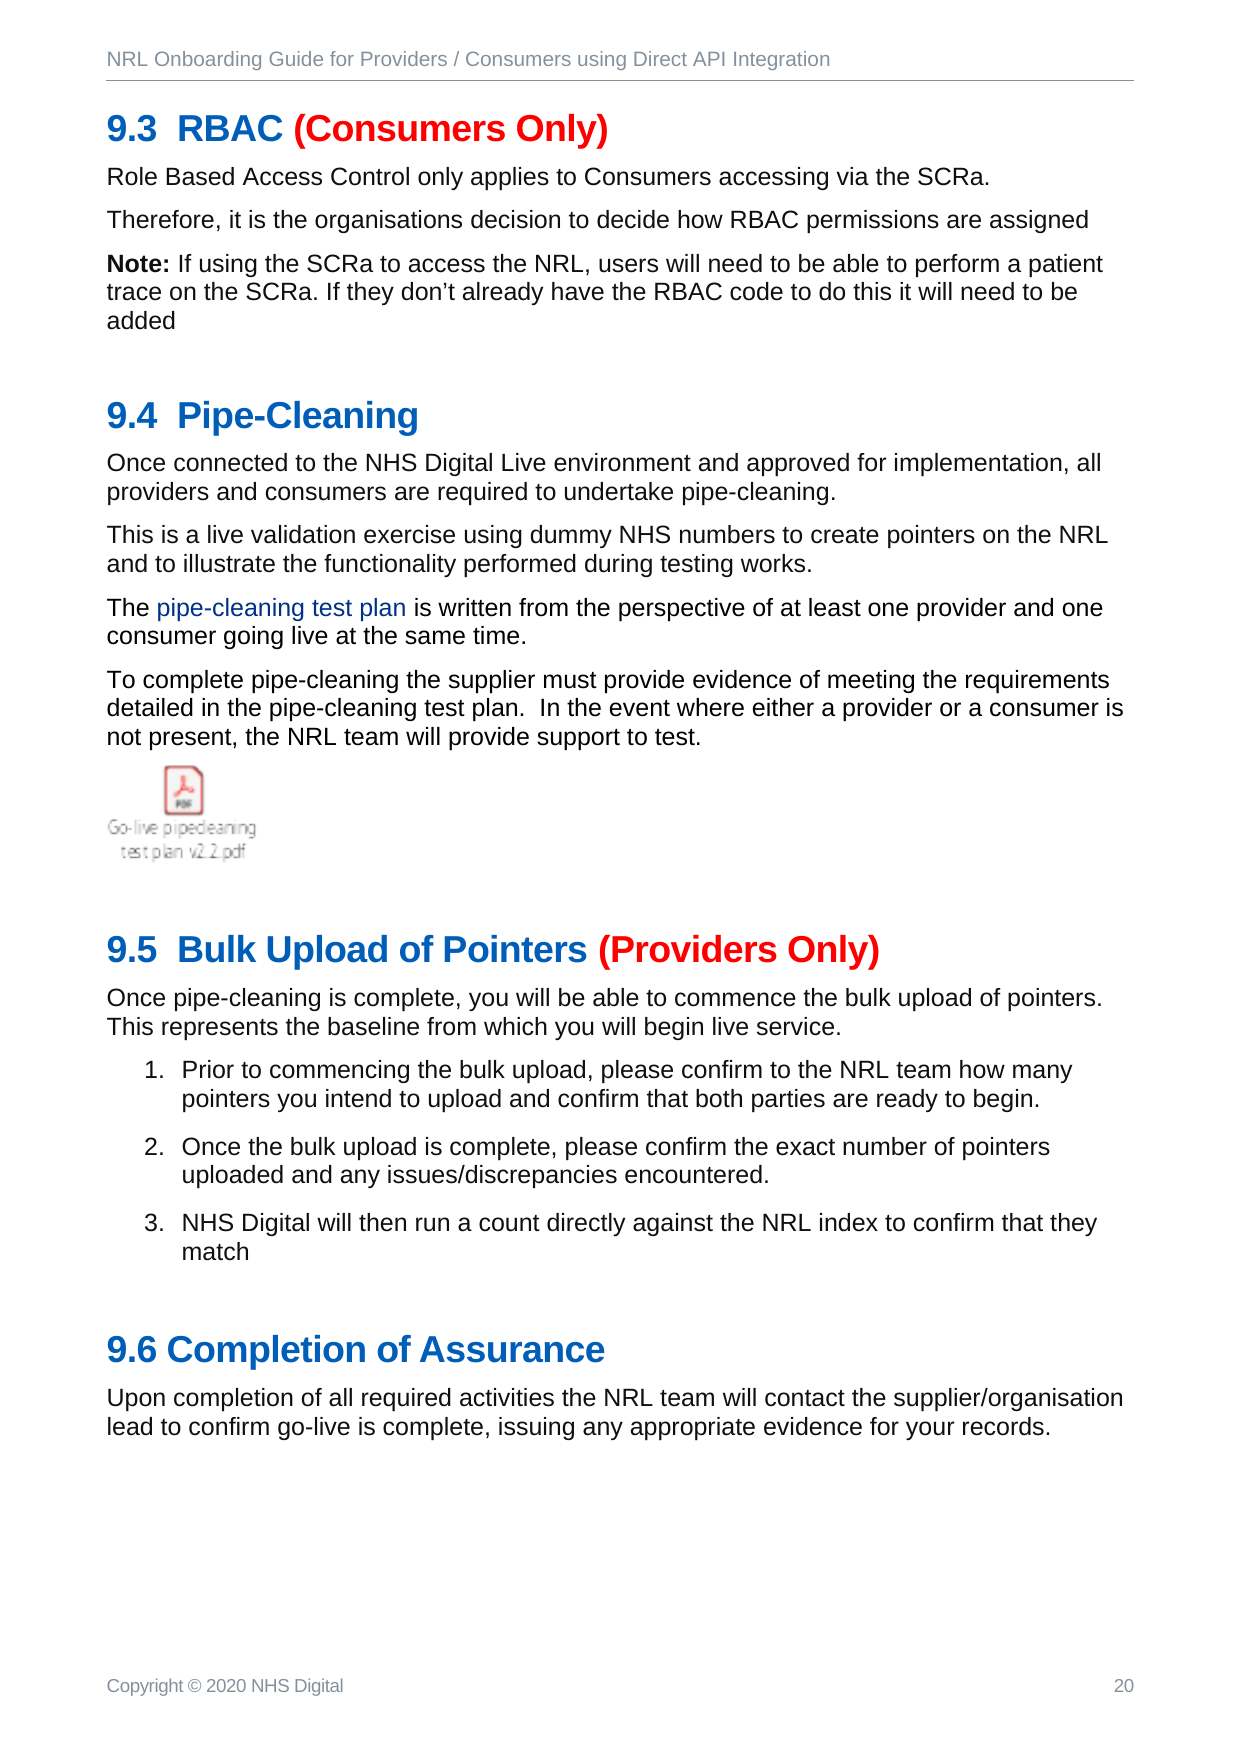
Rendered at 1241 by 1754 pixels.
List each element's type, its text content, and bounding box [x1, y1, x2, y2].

list Once the bulk upload is complete, please confirm the exact number of pointers uploaded and any issues/discrepancies encountered. [144, 1132, 1134, 1189]
text Upon completion of all required activities the NRL team will contact the supplier/organisation lead to confirm go-live is complete, issuing any appropriate evidence for your records. [106, 1383, 1134, 1441]
text Once pipe-cleaning is complete, you will be able to commence the bulk upload of pointers. This represents the baseline from which you will begin live service. [106, 983, 1134, 1041]
text Role Based Access Control only applies to Consumers accessing via the SCRa. [106, 162, 1134, 191]
text Once connected to the NHS Digital Live environment and approved for implementation, all providers and consumers are required to undertake pipe-cleaning. [106, 448, 1134, 506]
subtitle RBAC (Consumers Only) [106, 106, 1134, 149]
subtitle Completion of Assurance [106, 1327, 1134, 1371]
text Therefore, it is the organisations decision to decide how RBAC permissions are assigned [106, 205, 1134, 234]
text This is a live validation exercise using dummy NHS numbers to create pointers on the NRL and to illustrate the functionality performed during testing works. [106, 521, 1134, 578]
subtitle Pipe-Cleaning [106, 393, 1134, 436]
text Note: If using the SCRa to access the NRL, users will need to be able to perform a patient trace on the SCRa. If they don’t already have the RBAC code to do this it will need to be added [106, 249, 1134, 335]
text The pipe-cleaning test plan is written from the perspective of at least one provider and one consumer going live at the same time. [106, 593, 1134, 650]
list NHS Digital will then run a count directly against the NRL index to confirm that they match [144, 1208, 1134, 1265]
subtitle Bulk Upload of Pointers (Providers Only) [106, 928, 1134, 971]
text To complete pipe-cleaning the supplier must provide evidence of meeting the requirements detailed in the pipe-cleaning test plan. In the event where either a provider or a consumer is not present, the NRL team will provide support to test. [106, 665, 1134, 751]
list Prior to commencing the bulk upload, please confirm to the NRL team how many pointers you intend to upload and confirm that both parties are ready to begin. [144, 1055, 1134, 1113]
